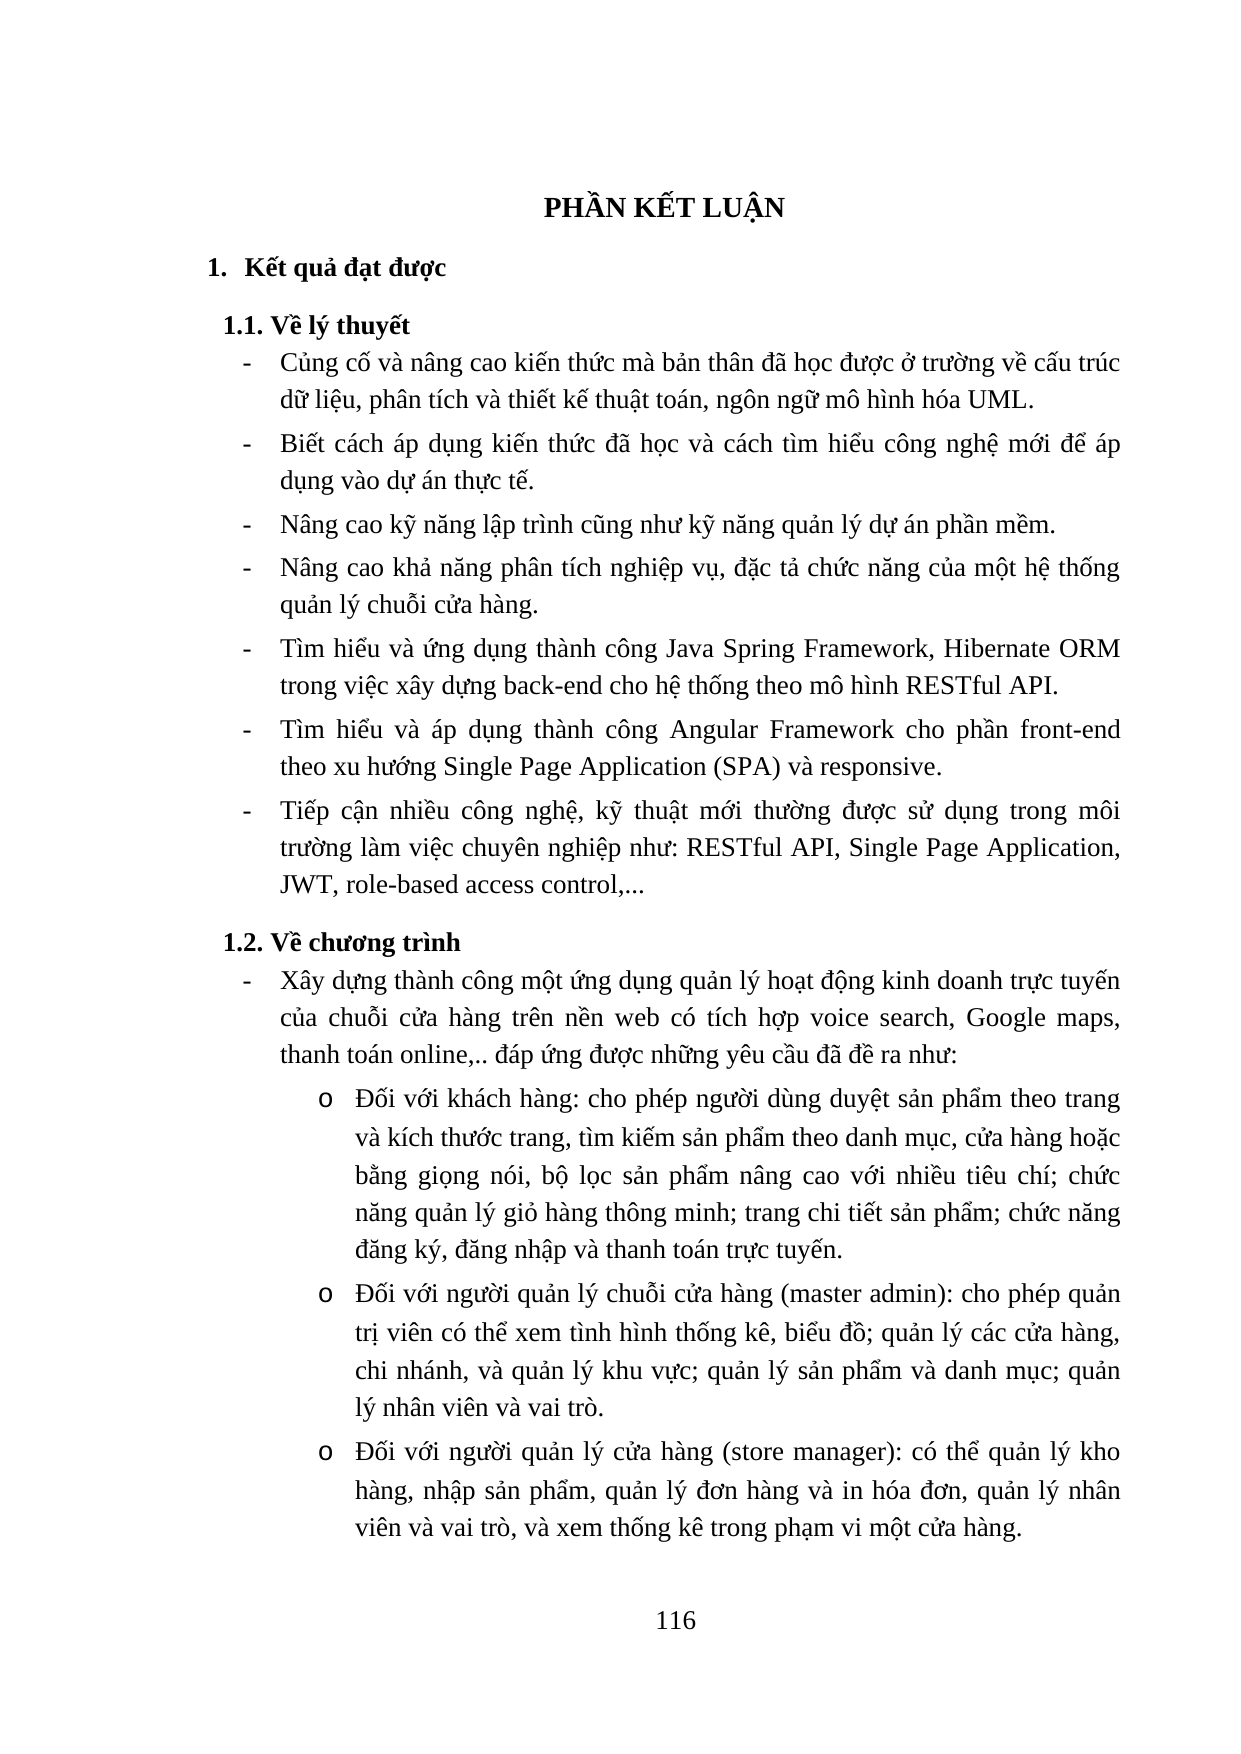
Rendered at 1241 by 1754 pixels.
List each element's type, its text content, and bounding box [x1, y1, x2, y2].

subtitle Về chương trình [223, 927, 1122, 958]
subtitle Về lý thuyết [223, 309, 1122, 340]
list Đối với người quản lý cửa hàng (store manager): có thể quản lý kho hàng, nhập sản phẩm, quản lý đơn hàng và in hóa đơn, quản lý nhân viên và vai trò, và xem thống kê trong phạm vi một cửa hàng. [317, 1435, 1122, 1543]
list Nâng cao kỹ năng lập trình cũng như kỹ năng quản lý dự án phần mềm. [242, 508, 1122, 539]
list Tìm hiểu và ứng dụng thành công Java Spring Framework, Hibernate ORM trong việc xây dựng back-end cho hệ thống theo mô hình RESTful API. [242, 632, 1122, 701]
list Đối với khách hàng: cho phép người dùng duyệt sản phẩm theo trang và kích thước trang, tìm kiếm sản phẩm theo danh mục, cửa hàng hoặc bằng giọng nói, bộ lọc sản phẩm nâng cao với nhiều tiêu chí; chức năng quản lý giỏ hàng thông minh; trang chi tiết sản phẩm; chức năng đăng ký, đăng nhập và thanh toán trực tuyến. [317, 1082, 1122, 1264]
list Tiếp cận nhiều công nghệ, kỹ thuật mới thường được sử dụng trong môi trường làm việc chuyên nghiệp như: RESTful API, Single Page Application, JWT, role-based access control,... [242, 794, 1122, 899]
list Tìm hiểu và áp dụng thành công Angular Framework cho phần front-end theo xu hướng Single Page Application (SPA) và responsive. [242, 713, 1122, 781]
list Biết cách áp dụng kiến thức đã học và cách tìm hiểu công nghệ mới để áp dụng vào dự án thực tế. [242, 427, 1122, 495]
list Nâng cao khả năng phân tích nghiệp vụ, đặc tả chức năng của một hệ thống quản lý chuỗi cửa hàng. [242, 551, 1122, 620]
list Củng cố và nâng cao kiến thức mà bản thân đã học được ở trường về cấu trúc dữ liệu, phân tích và thiết kế thuật toán, ngôn ngữ mô hình hóa UML. [242, 346, 1122, 414]
subtitle Kết quả đạt được [207, 251, 1122, 282]
list Đối với người quản lý chuỗi cửa hàng (master admin): cho phép quản trị viên có thể xem tình hình thống kê, biểu đồ; quản lý các cửa hàng, chi nhánh, và quản lý khu vực; quản lý sản phẩm và danh mục; quản lý nhân viên và vai trò. [317, 1277, 1122, 1422]
subtitle PHẦN KẾT LUẬN [207, 190, 1122, 223]
list Xây dựng thành công một ứng dụng quản lý hoạt động kinh doanh trực tuyến của chuỗi cửa hàng trên nền web có tích hợp voice search, Google maps, thanh toán online,.. đáp ứng được những yêu cầu đã đề ra như: [242, 964, 1122, 1069]
